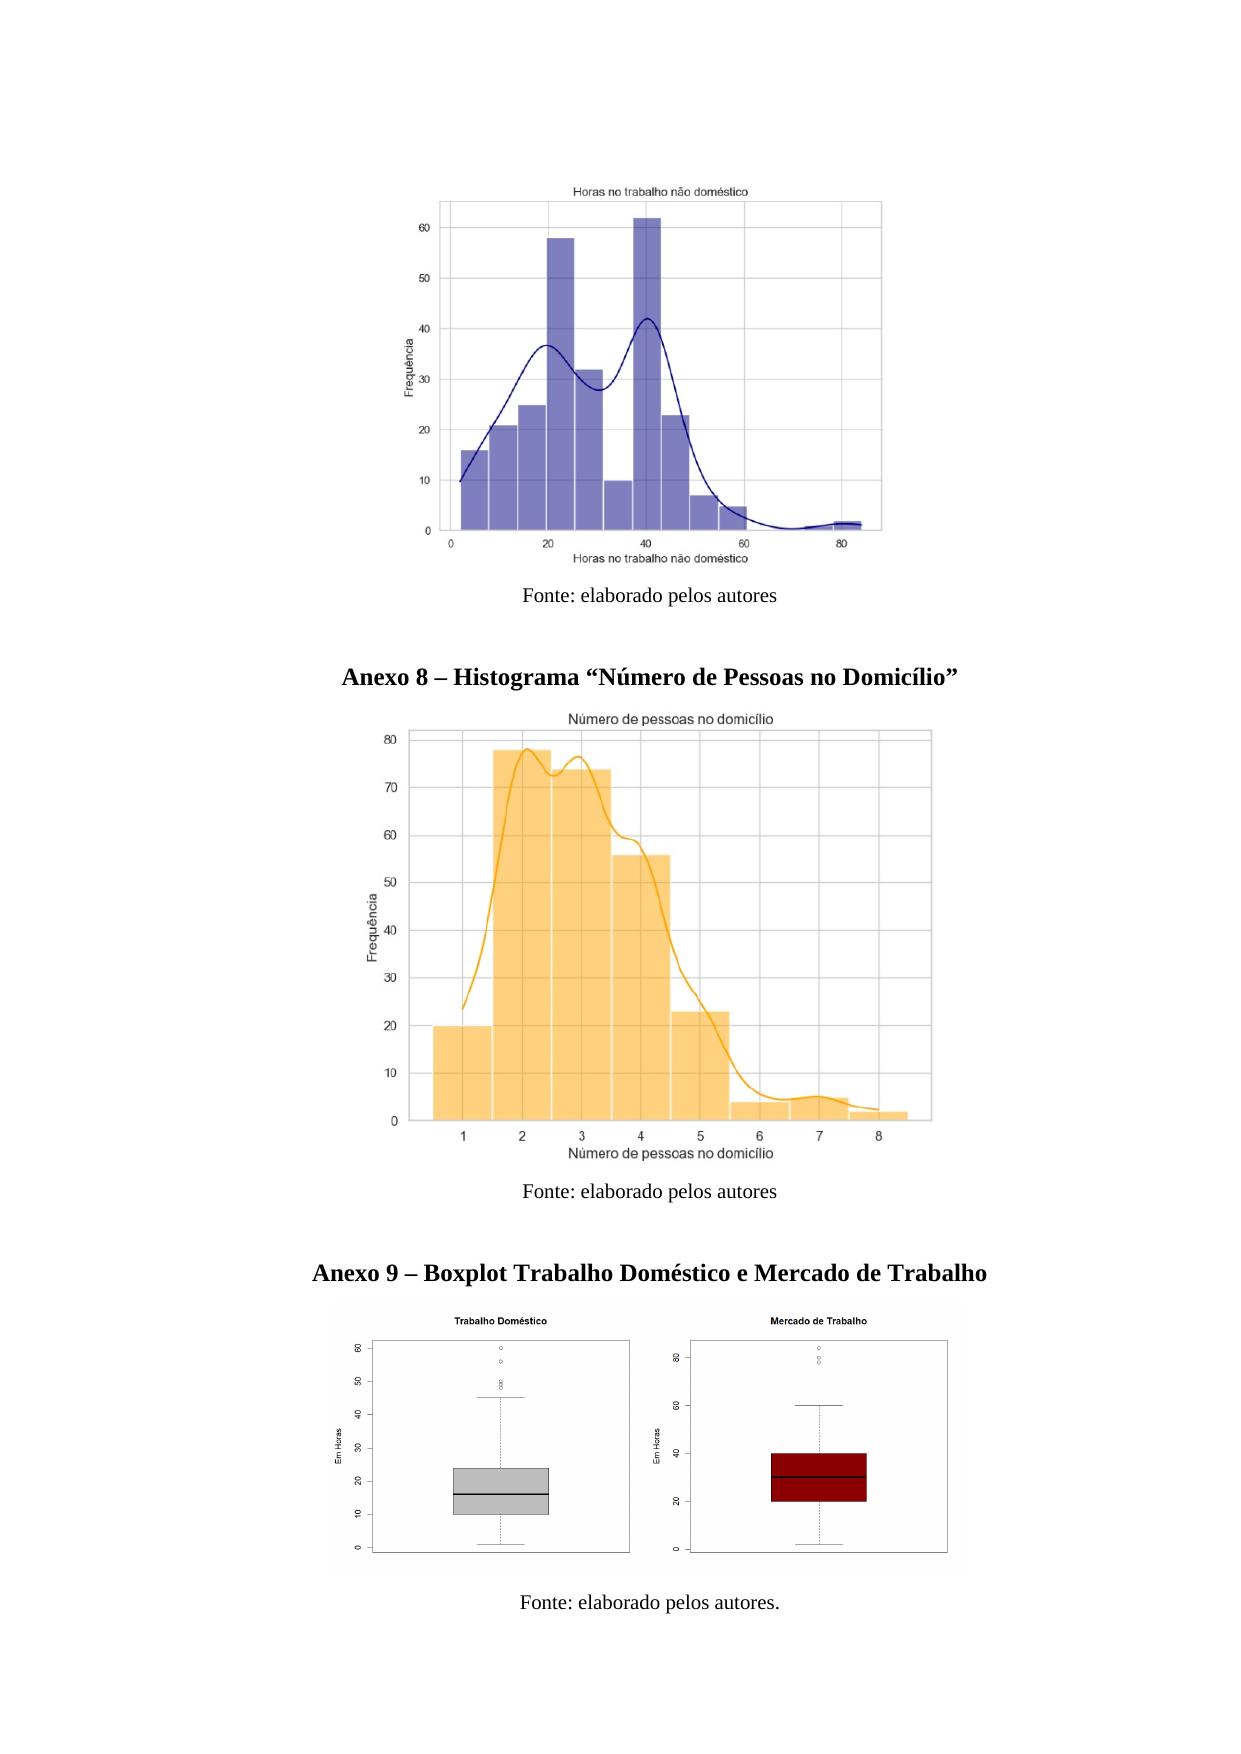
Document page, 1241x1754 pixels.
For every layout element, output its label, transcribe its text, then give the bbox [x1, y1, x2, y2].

picture [353, 705, 946, 1165]
picture [398, 177, 901, 569]
text Fonte: elaborado pelos autores [177, 583, 1122, 607]
picture [332, 1300, 968, 1576]
text Fonte: elaborado pelos autores [177, 1178, 1122, 1203]
text Anexo 8 – Histograma “Número de Pessoas no Domicílio” [177, 662, 1122, 691]
text Fonte: elaborado pelos autores. [177, 1590, 1122, 1614]
text Anexo 9 – Boxplot Trabalho Doméstico e Mercado de Trabalho [177, 1258, 1122, 1286]
